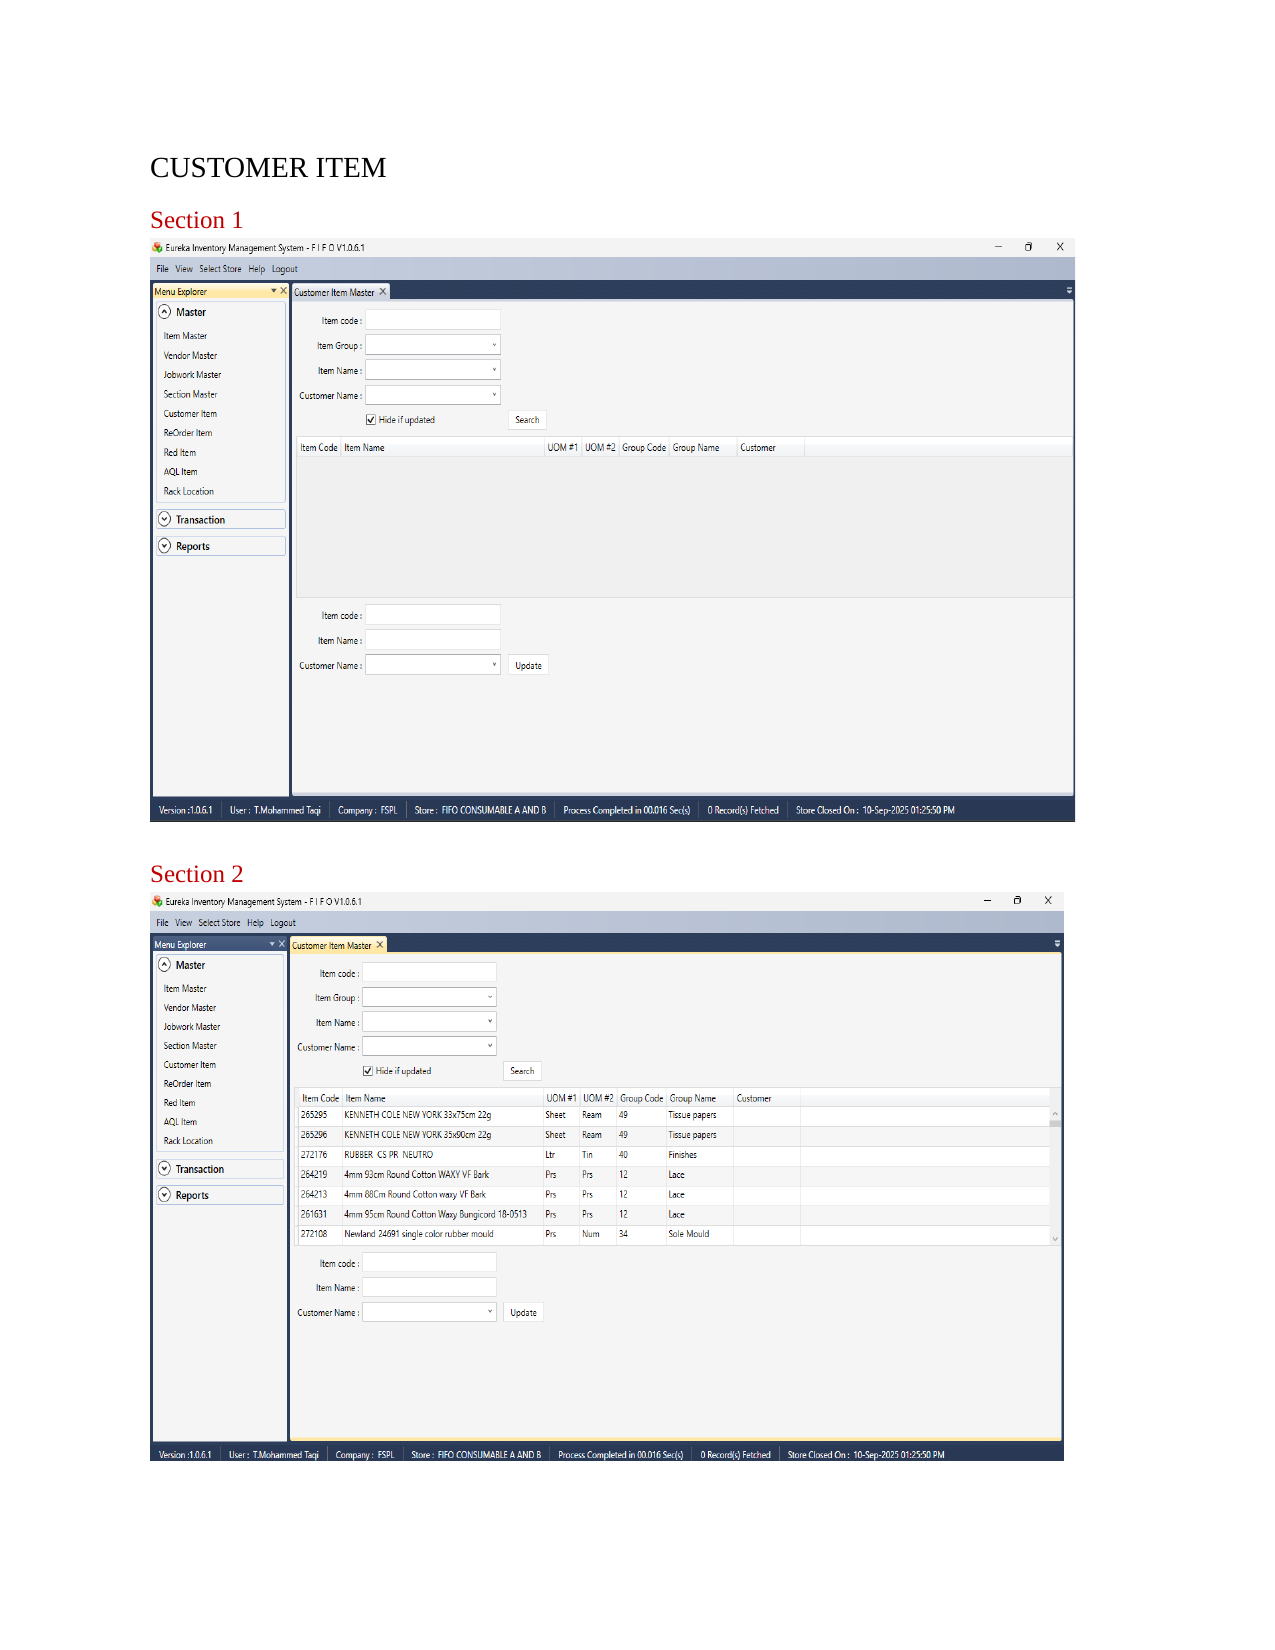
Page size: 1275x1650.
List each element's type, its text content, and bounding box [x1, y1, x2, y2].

picture [150, 892, 1064, 1461]
text CUSTOMER ITEM [150, 150, 1125, 183]
picture [150, 238, 1075, 822]
